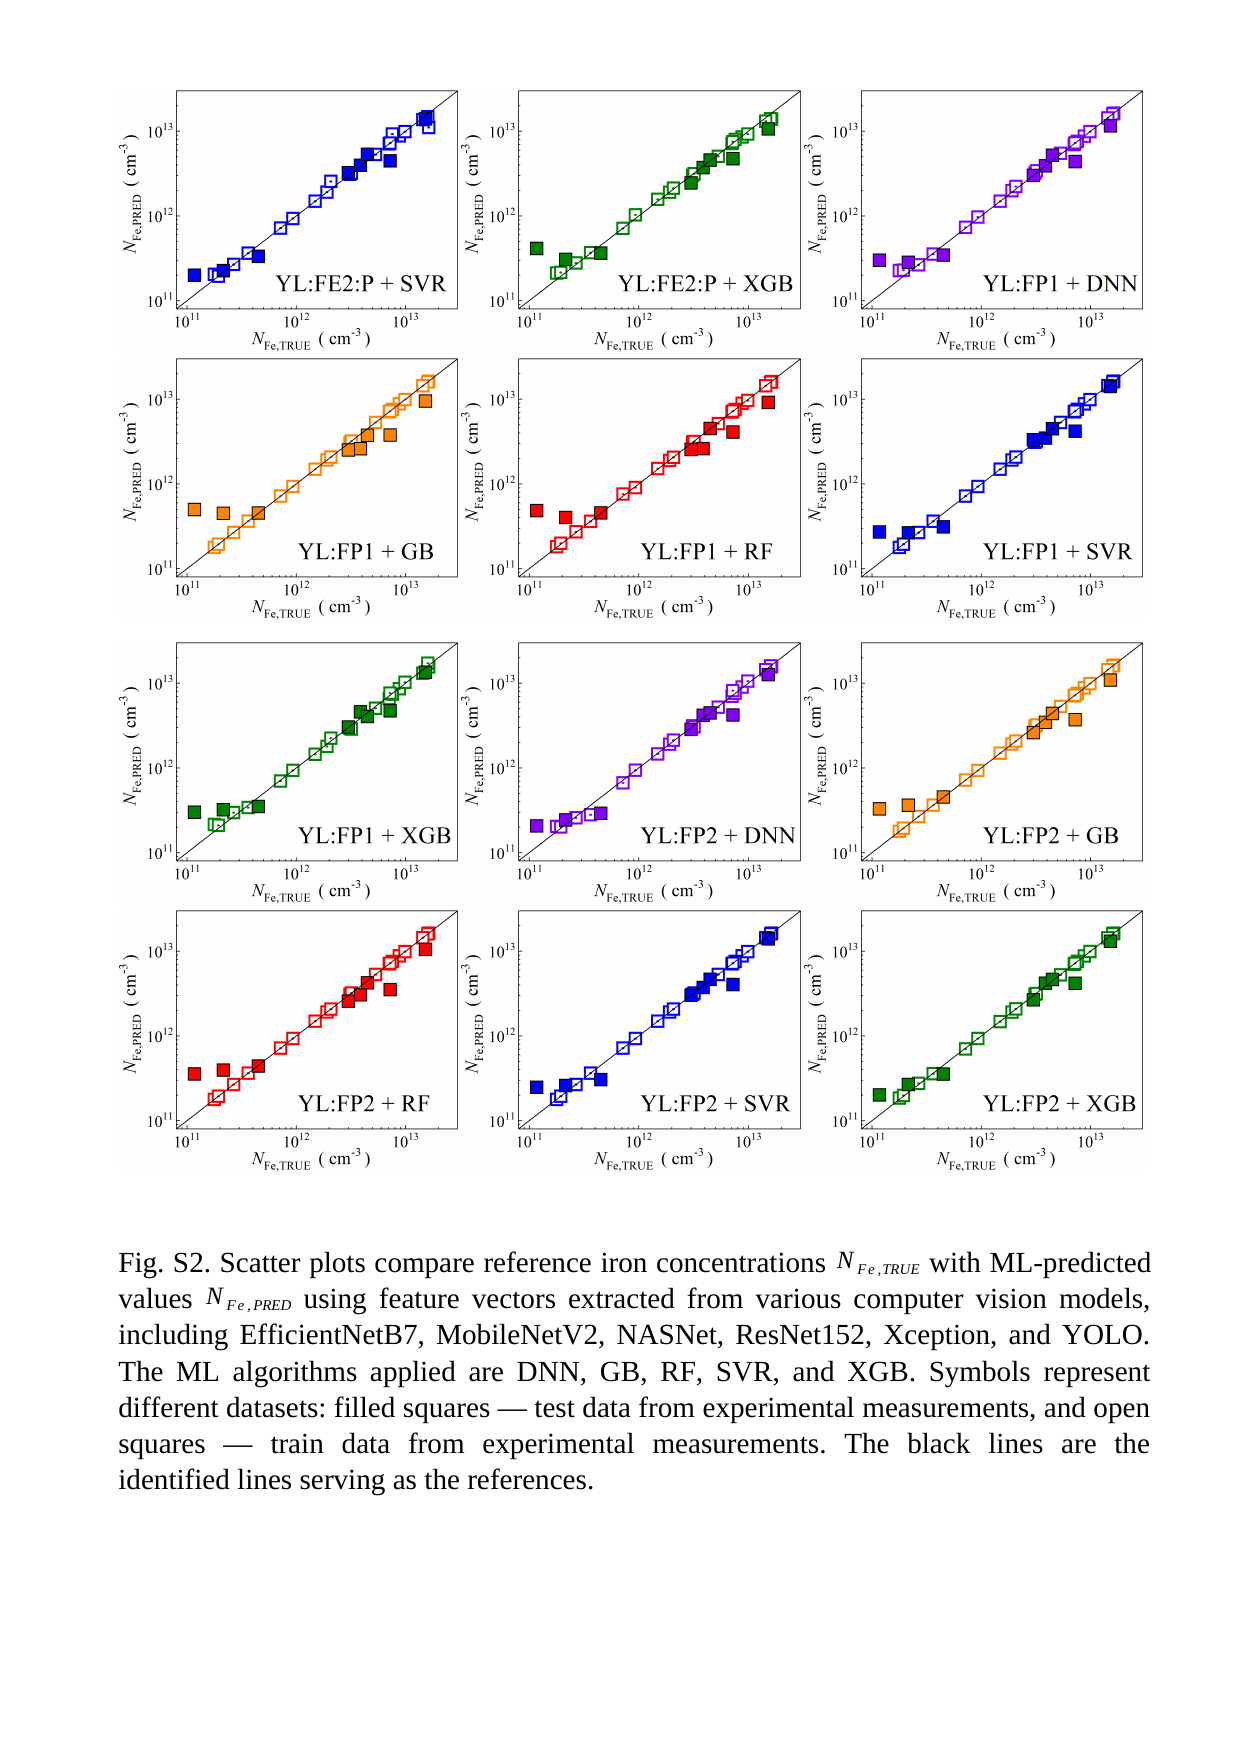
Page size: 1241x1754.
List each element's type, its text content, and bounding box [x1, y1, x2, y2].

text Fig. S2. Scatter plots compare reference iron concentrations with ML-predicted values using feature vectors extracted from various computer vision models, including EfficientNetB7, MobileNetV2, NASNet, ResNet152, Xception, and YOLO. The ML algorithms applied are DNN, GB, RF, SVR, and XGB. Symbols represent different datasets: filled squares — test data from experimental measurements, and open squares — train data from experimental measurements. The black lines are the identified lines serving as the references. [118, 1245, 1152, 1496]
picture [118, 88, 1146, 354]
picture [118, 356, 1146, 622]
picture [118, 640, 1146, 906]
picture [118, 908, 1146, 1174]
